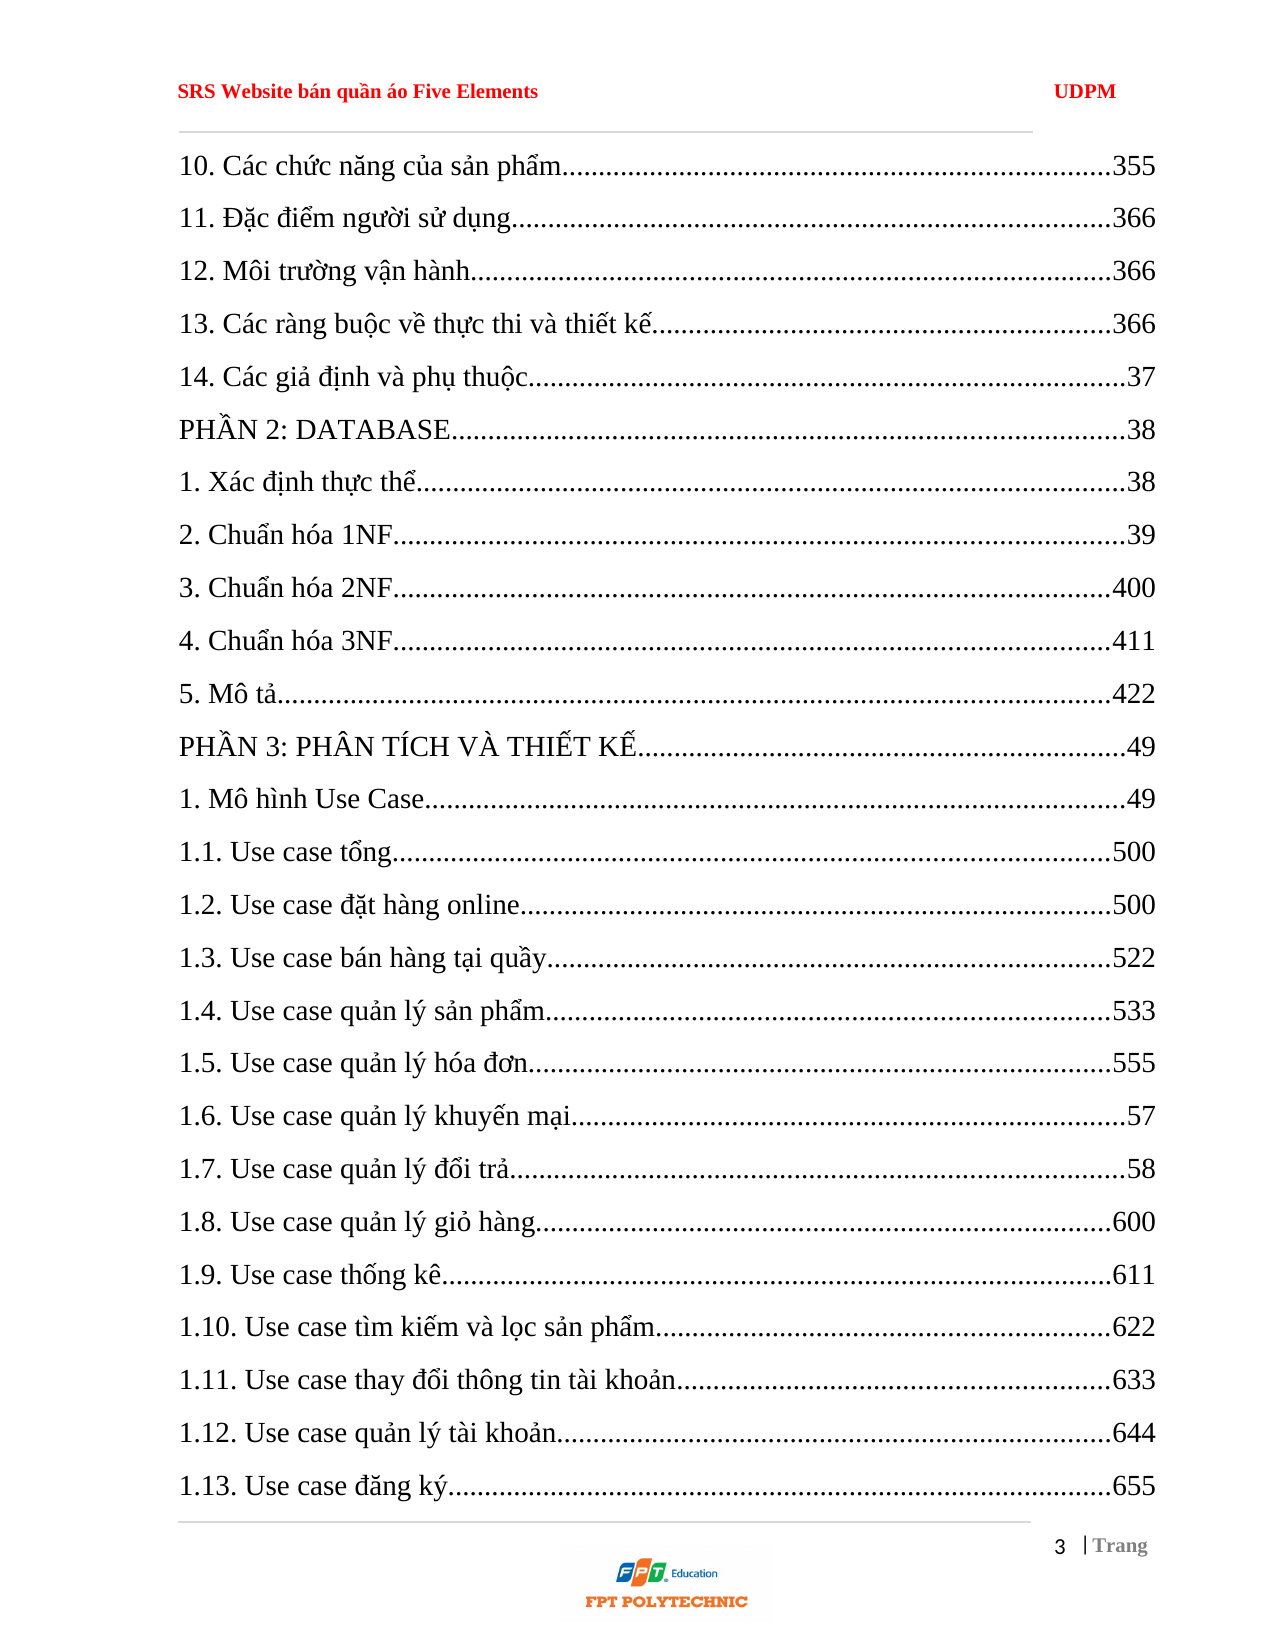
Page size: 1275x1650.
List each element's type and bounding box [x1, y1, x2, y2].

picture [561, 1545, 773, 1622]
